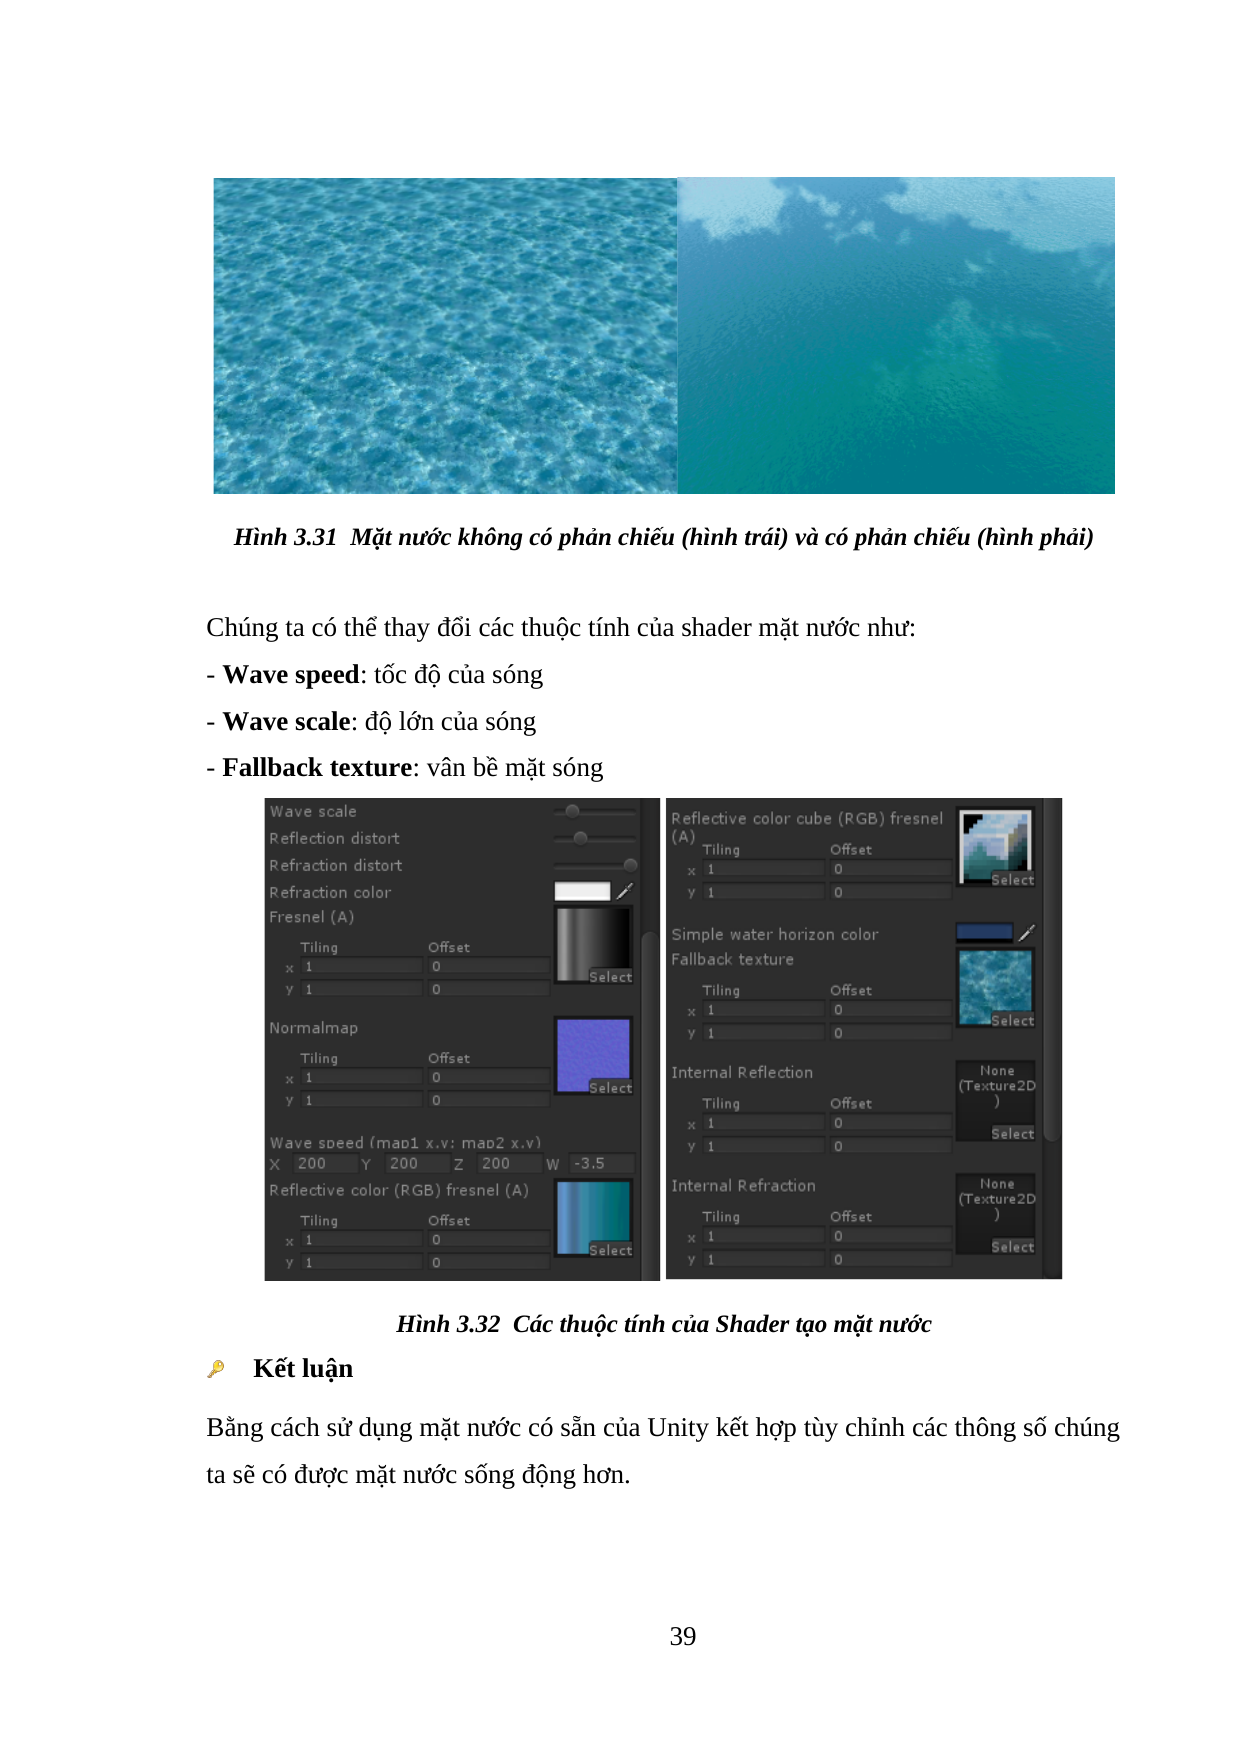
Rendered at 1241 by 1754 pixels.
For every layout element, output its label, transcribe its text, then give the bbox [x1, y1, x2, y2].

text Kết luận [206, 1352, 1122, 1383]
picture [264, 798, 1064, 1281]
list - Wave speed: tốc độ của sóng [206, 658, 1122, 689]
list Chúng ta có thể thay đổi các thuộc tính của shader mặt nước như: [206, 611, 1122, 643]
text Bằng cách sử dụng mặt nước có sẵn của Unity kết hợp tùy chỉnh các thông số chúng ta sẽ có được mặt nước sống động hơn. [206, 1411, 1122, 1489]
list - Fallback texture: vân bề mặt sóng [206, 751, 1122, 783]
list - Wave scale: độ lớn của sóng [206, 705, 1122, 736]
picture [213, 177, 1115, 494]
picture [207, 1360, 224, 1378]
